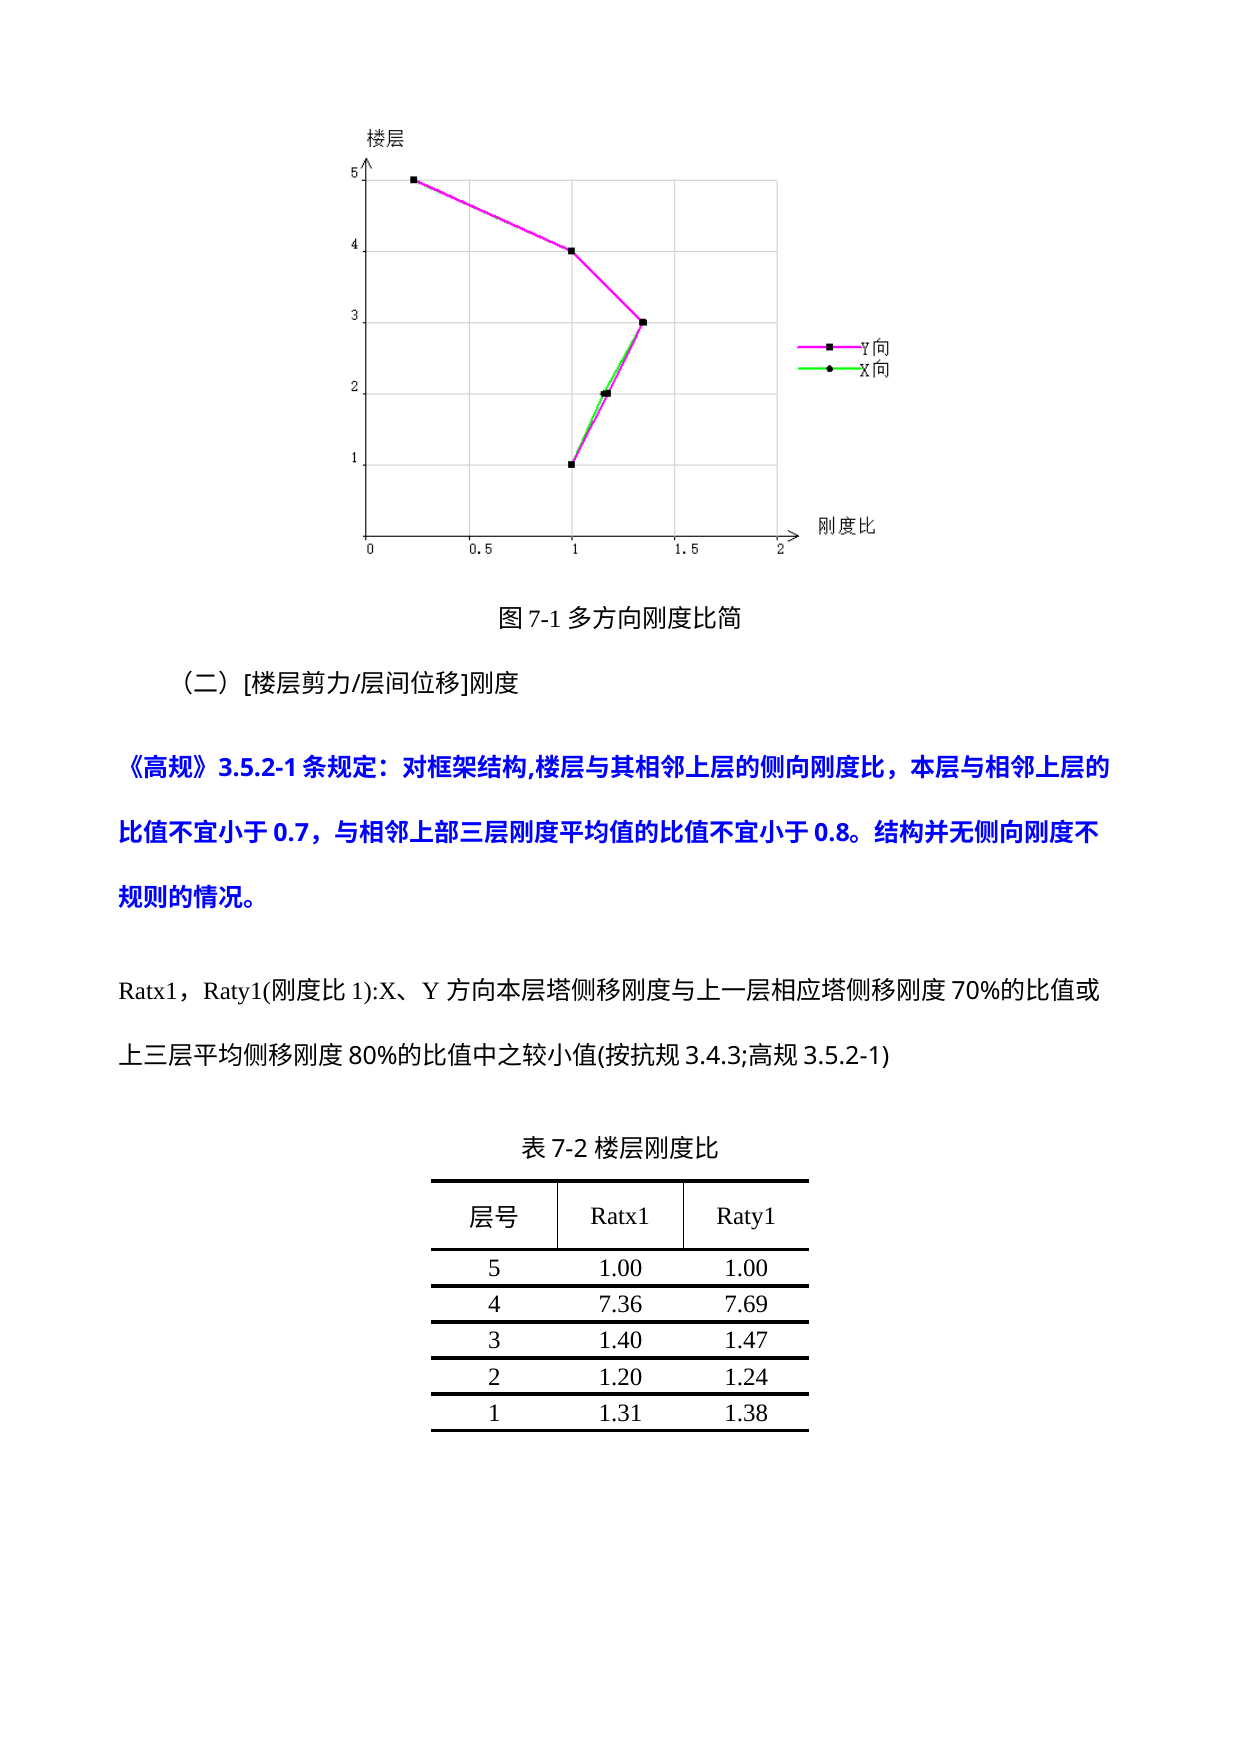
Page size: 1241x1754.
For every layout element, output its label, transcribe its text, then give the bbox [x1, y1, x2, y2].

table_cell 3 [431, 1324, 557, 1356]
text 图7-1 多方向刚度比简 [118, 584, 1122, 649]
table_cell 1.00 [557, 1251, 683, 1284]
table_cell 1.31 [557, 1396, 683, 1428]
table_header 层号 [431, 1183, 557, 1248]
table_header Ratx1 [558, 1183, 683, 1248]
text 表7-2 楼层刚度比 [118, 1114, 1122, 1179]
table_cell 4 [431, 1288, 557, 1320]
table_cell 7.36 [557, 1288, 683, 1320]
table_cell 5 [431, 1251, 557, 1284]
table_cell 7.69 [683, 1288, 809, 1320]
table_cell 2 [431, 1360, 557, 1392]
text 《高规》3.5.2-1条规定：对框架结构,楼层与其相邻上层的侧向刚度比，本层与相邻上层的比值不宜小于0.7，与相邻上部三层刚度平均值的比值不宜小于0.8。结构并无侧向刚度不规则的情况。 [118, 733, 1122, 928]
table_cell 1.40 [557, 1324, 683, 1356]
picture [301, 129, 939, 555]
table_cell 1.38 [683, 1396, 809, 1428]
table_cell 1.00 [683, 1251, 809, 1284]
table_header Raty1 [684, 1183, 809, 1248]
table_cell 1 [431, 1396, 557, 1428]
table_cell 1.24 [683, 1360, 809, 1392]
table_cell 1.47 [683, 1324, 809, 1356]
text Ratx1，Raty1(刚度比1):X、Y 方向本层塔侧移刚度与上一层相应塔侧移刚度70%的比值或上三层平均侧移刚度80%的比值中之较小值(按抗规3.4.3;高规3.5.2-1) [118, 956, 1122, 1086]
table_cell 1.20 [557, 1360, 683, 1392]
text （二）[楼层剪力/层间位移]刚度 [118, 649, 1122, 714]
